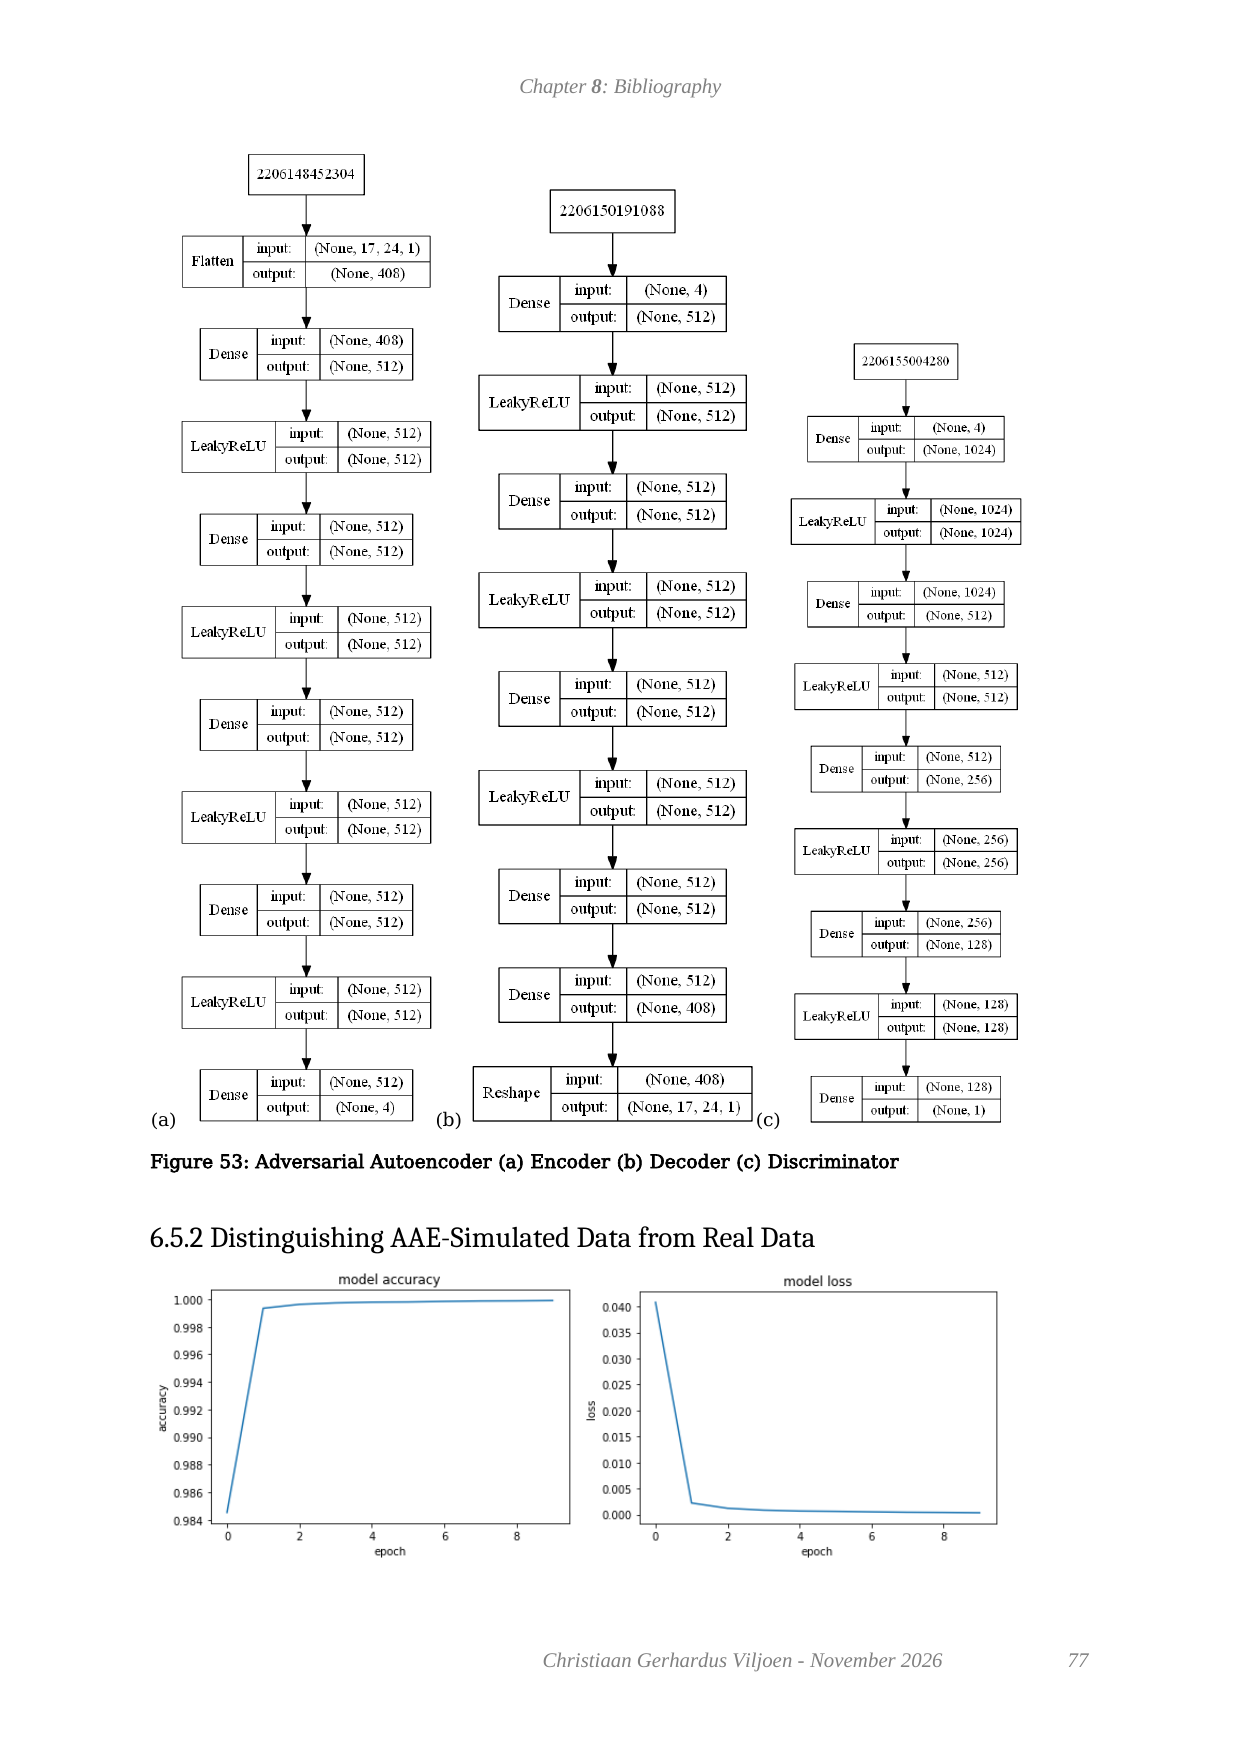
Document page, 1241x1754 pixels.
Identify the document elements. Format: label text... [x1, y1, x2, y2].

picture [468, 184, 755, 1126]
text Figure 53: Adversarial Autoencoder (a) Encoder (b) Decoder (c) Discriminator [150, 1149, 1090, 1172]
picture [787, 339, 1024, 1126]
subtitle Distinguishing AAE-Simulated Data from Real Data [150, 1221, 1090, 1254]
picture [150, 1266, 1007, 1564]
picture [177, 150, 435, 1126]
